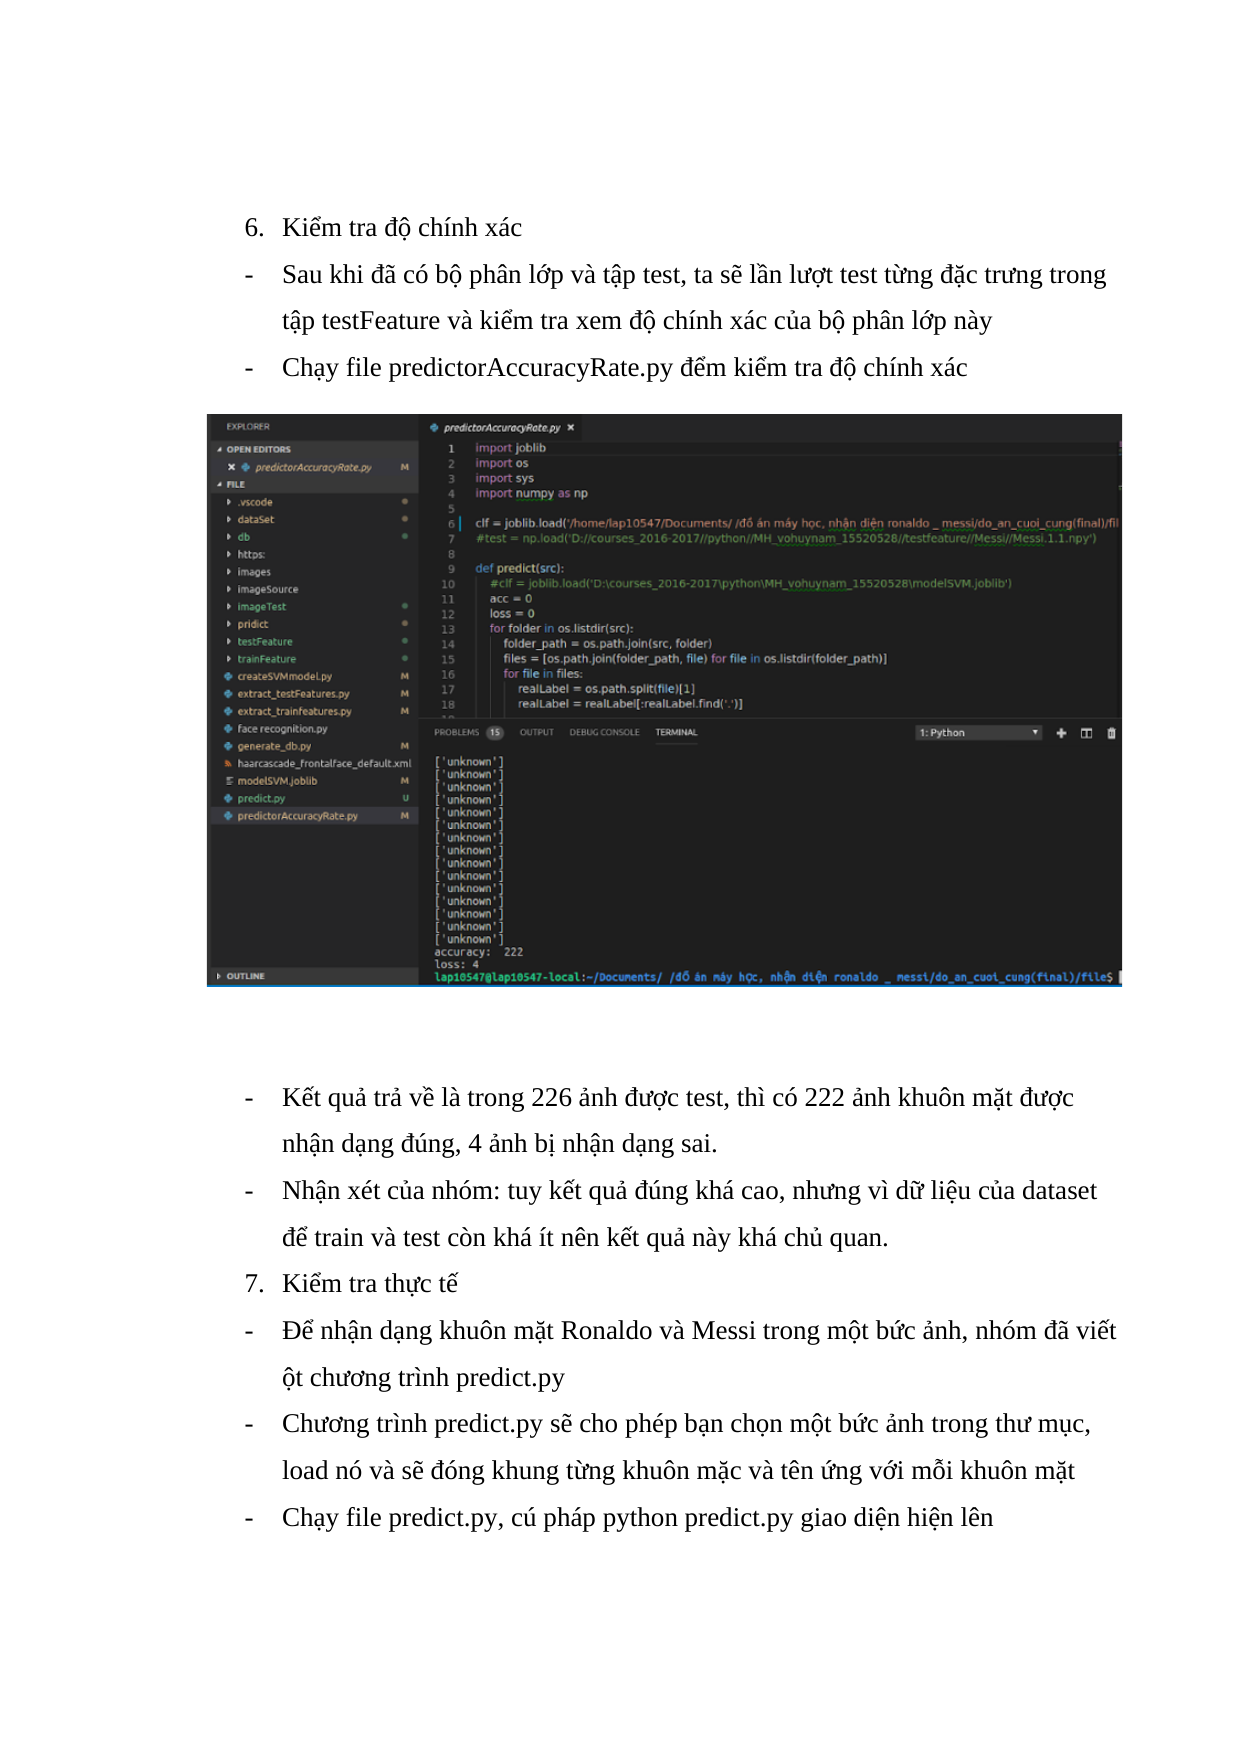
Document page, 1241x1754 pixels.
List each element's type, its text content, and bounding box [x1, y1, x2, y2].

list Chạy file predict.py, cú pháp python predict.py giao diện hiện lên [244, 1501, 1122, 1532]
picture [206, 414, 1123, 987]
list Nhận xét của nhóm: tuy kết quả đúng khá cao, nhưng vì dữ liệu của dataset để train và test còn khá ít nên kết quả này khá chủ quan. [244, 1174, 1122, 1252]
list Kiểm tra thực tế [244, 1267, 1122, 1298]
list Kiểm tra độ chính xác [244, 211, 1122, 242]
list Để nhận dạng khuôn mặt Ronaldo và Messi trong một bức ảnh, nhóm đã viết ột chương trình predict.py [244, 1314, 1122, 1392]
list Kết quả trả về là trong 226 ảnh được test, thì có 222 ảnh khuôn mặt được nhận dạng đúng, 4 ảnh bị nhận dạng sai. [244, 1081, 1122, 1158]
list Chạy file predictorAccuracyRate.py đểm kiểm tra độ chính xác [244, 351, 1122, 382]
list Sau khi đã có bộ phân lớp và tập test, ta sẽ lần lượt test từng đặc trưng trong tập testFeature và kiểm tra xem độ chính xác của bộ phân lớp này [244, 258, 1122, 336]
list Chương trình predict.py sẽ cho phép bạn chọn một bức ảnh trong thư mục, load nó và sẽ đóng khung từng khuôn mặc và tên ứng với mỗi khuôn mặt [244, 1407, 1122, 1485]
